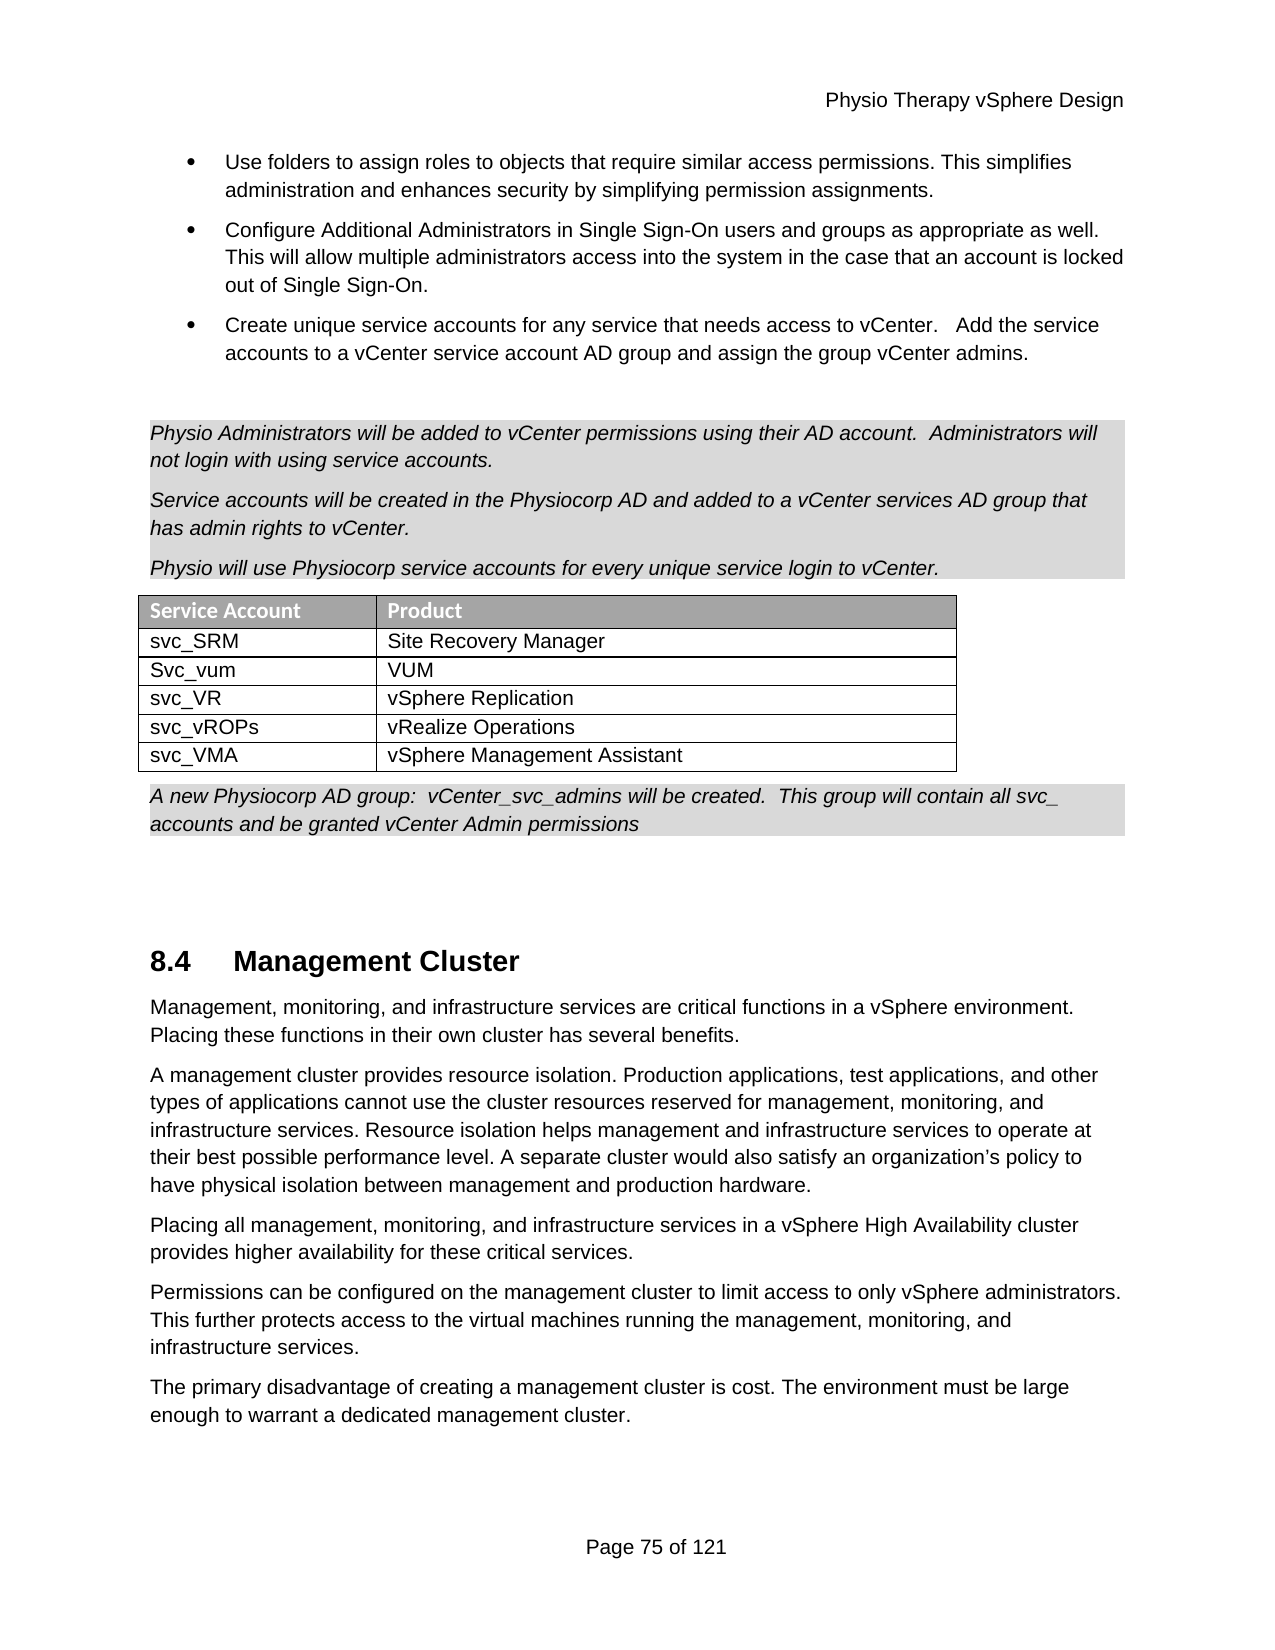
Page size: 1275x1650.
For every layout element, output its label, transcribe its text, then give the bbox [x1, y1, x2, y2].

text Permissions can be configured on the management cluster to limit access to only vSphere administrators. This further protects access to the virtual machines running the management, monitoring, and infrastructure services. [150, 1280, 1125, 1359]
table_cell svc_VMA [139, 743, 376, 771]
subtitle Management Cluster [150, 944, 1125, 978]
table_cell vSphere Replication [377, 686, 956, 713]
table_cell svc_VR [139, 686, 376, 713]
table_cell Svc_vum [139, 658, 376, 685]
text Placing all management, monitoring, and infrastructure services in a vSphere High Availability cluster provides higher availability for these critical services. [150, 1213, 1125, 1264]
text The primary disadvantage of creating a management cluster is cost. The environment must be large enough to warrant a dedicated management cluster. [150, 1375, 1125, 1427]
text A new Physiocorp AD group: vCenter_svc_admins will be created. This group will contain all svc_ accounts and be granted vCenter Admin permissions [150, 784, 1125, 836]
list Create unique service accounts for any service that needs access to vCenter. Add the service accounts to a vCenter service account AD group and assign the group vCenter admins. [187, 313, 1125, 364]
table_cell Site Recovery Manager [377, 629, 956, 656]
text Physio will use Physiocorp service accounts for every unique service login to vCenter. [150, 555, 1125, 579]
table_cell svc_vROPs [139, 715, 376, 742]
table_cell svc_SRM [139, 629, 376, 656]
text Management, monitoring, and infrastructure services are critical functions in a vSphere environment. Placing these functions in their own cluster has several benefits. [150, 995, 1125, 1047]
table_cell vSphere Management Assistant [377, 743, 956, 771]
table_cell VUM [377, 658, 956, 685]
text A management cluster provides resource isolation. Production applications, test applications, and other types of applications cannot use the cluster resources reserved for management, monitoring, and infrastructure services. Resource isolation helps management and infrastructure services to operate at their best possible performance level. A separate cluster would also satisfy an organization’s policy to have physical isolation between management and production hardware. [150, 1063, 1125, 1197]
text Physio Administrators will be added to vCenter permissions using their AD account. Administrators will not login with using service accounts. [150, 420, 1125, 472]
text Service accounts will be created in the Physiocorp AD and added to a vCenter services AD group that has admin rights to vCenter. [150, 488, 1125, 539]
list Configure Additional Administrators in Single Sign-On users and groups as appropriate as well. This will allow multiple administrators access into the system in the case that an account is locked out of Single Sign-On. [187, 218, 1125, 297]
table_header Product [377, 596, 956, 628]
list Use folders to assign roles to objects that require similar access permissions. This simplifies administration and enhances security by simplifying permission assignments. [187, 150, 1125, 202]
table_header Service Account [139, 596, 376, 628]
table_cell vRealize Operations [377, 715, 956, 742]
